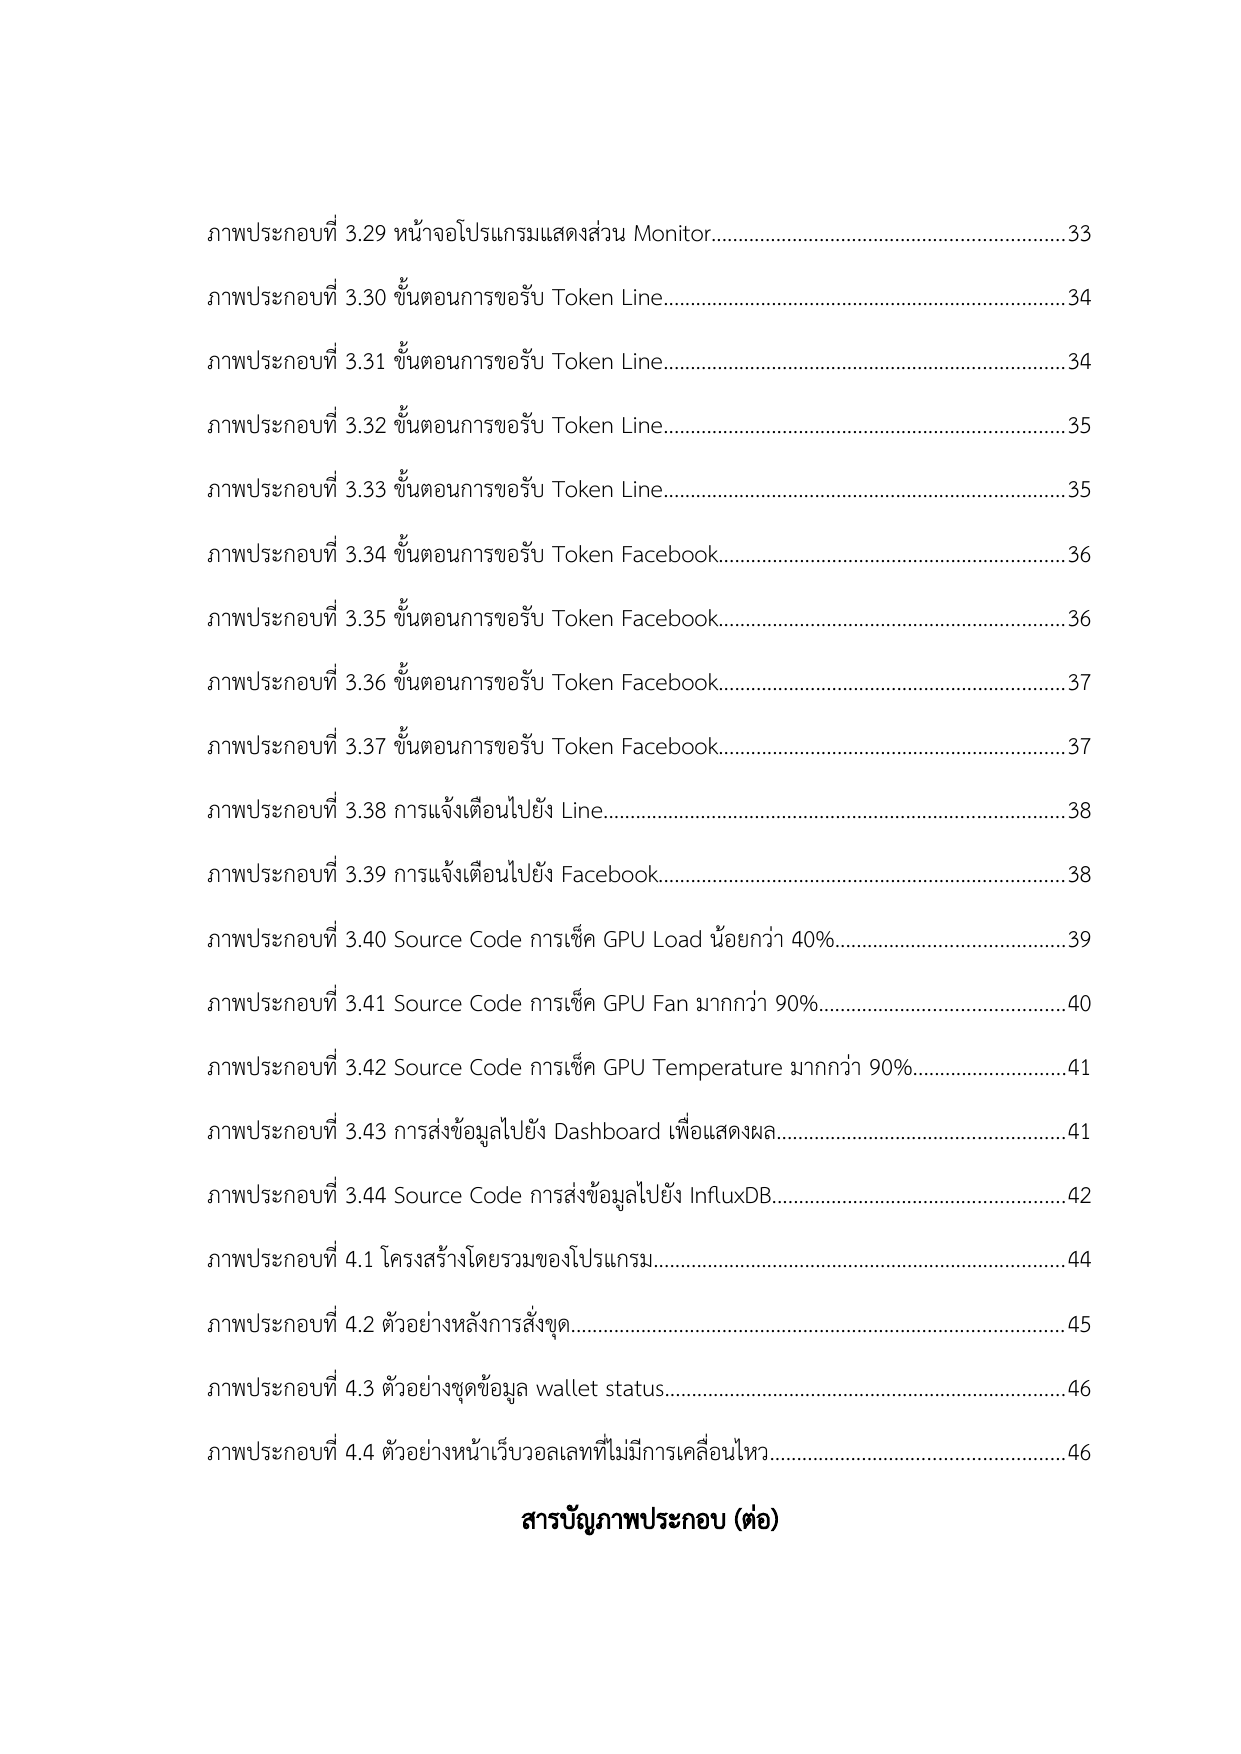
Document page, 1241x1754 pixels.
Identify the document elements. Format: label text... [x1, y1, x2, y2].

text ภาพประกอบที่ 3.44 Source Code การส่งข้อมูลไปยัง InfluxDB 42 [207, 1174, 1092, 1212]
text ภาพประกอบที่ 4.1 โครงสร้างโดยรวมของโปรแกรม 44 [207, 1238, 1092, 1276]
text ภาพประกอบที่ 3.38 การแจ้งเตือนไปยัง Line 38 [207, 789, 1092, 827]
text ภาพประกอบที่ 3.29 หน้าจอโปรแกรมแสดงส่วน Monitor 33 [207, 212, 1092, 249]
text ภาพประกอบที่ 3.34 ขั้นตอนการขอรับ Token Facebook 36 [207, 533, 1092, 570]
text ภาพประกอบที่ 3.33 ขั้นตอนการขอรับ Token Line 35 [207, 468, 1092, 506]
text ภาพประกอบที่ 3.42 Source Code การเช็ค GPU Temperature มากกว่า 90% 41 [207, 1046, 1092, 1084]
text ภาพประกอบที่ 3.31 ขั้นตอนการขอรับ Token Line 34 [207, 340, 1092, 378]
text ภาพประกอบที่ 3.36 ขั้นตอนการขอรับ Token Facebook 37 [207, 661, 1092, 699]
text ภาพประกอบที่ 3.39 การแจ้งเตือนไปยัง Facebook 38 [207, 853, 1092, 891]
text ภาพประกอบที่ 4.2 ตัวอย่างหลังการสั่งขุด 45 [207, 1303, 1092, 1340]
text ภาพประกอบที่ 3.30 ขั้นตอนการขอรับ Token Line 34 [207, 276, 1092, 314]
text ภาพประกอบที่ 3.32 ขั้นตอนการขอรับ Token Line 35 [207, 404, 1092, 442]
text ภาพประกอบที่ 4.4 ตัวอย่างหน้าเว็บวอลเลทที่ไม่มีการเคลื่อนไหว 46 [207, 1431, 1092, 1469]
text ภาพประกอบที่ 3.40 Source Code การเช็ค GPU Load น้อยกว่า 40% 39 [207, 918, 1092, 955]
text ภาพประกอบที่ 3.41 Source Code การเช็ค GPU Fan มากกว่า 90% 40 [207, 982, 1092, 1019]
text ภาพประกอบที่ 3.43 การส่งข้อมูลไปยัง Dashboard เพื่อแสดงผล 41 [207, 1110, 1092, 1148]
text ภาพประกอบที่ 4.3 ตัวอย่างชุดข้อมูล wallet status 46 [207, 1367, 1092, 1404]
text สารบัญภาพประกอบ (ต่อ) [207, 1495, 1092, 1538]
text ภาพประกอบที่ 3.35 ขั้นตอนการขอรับ Token Facebook 36 [207, 597, 1092, 634]
text ภาพประกอบที่ 3.37 ขั้นตอนการขอรับ Token Facebook 37 [207, 725, 1092, 763]
